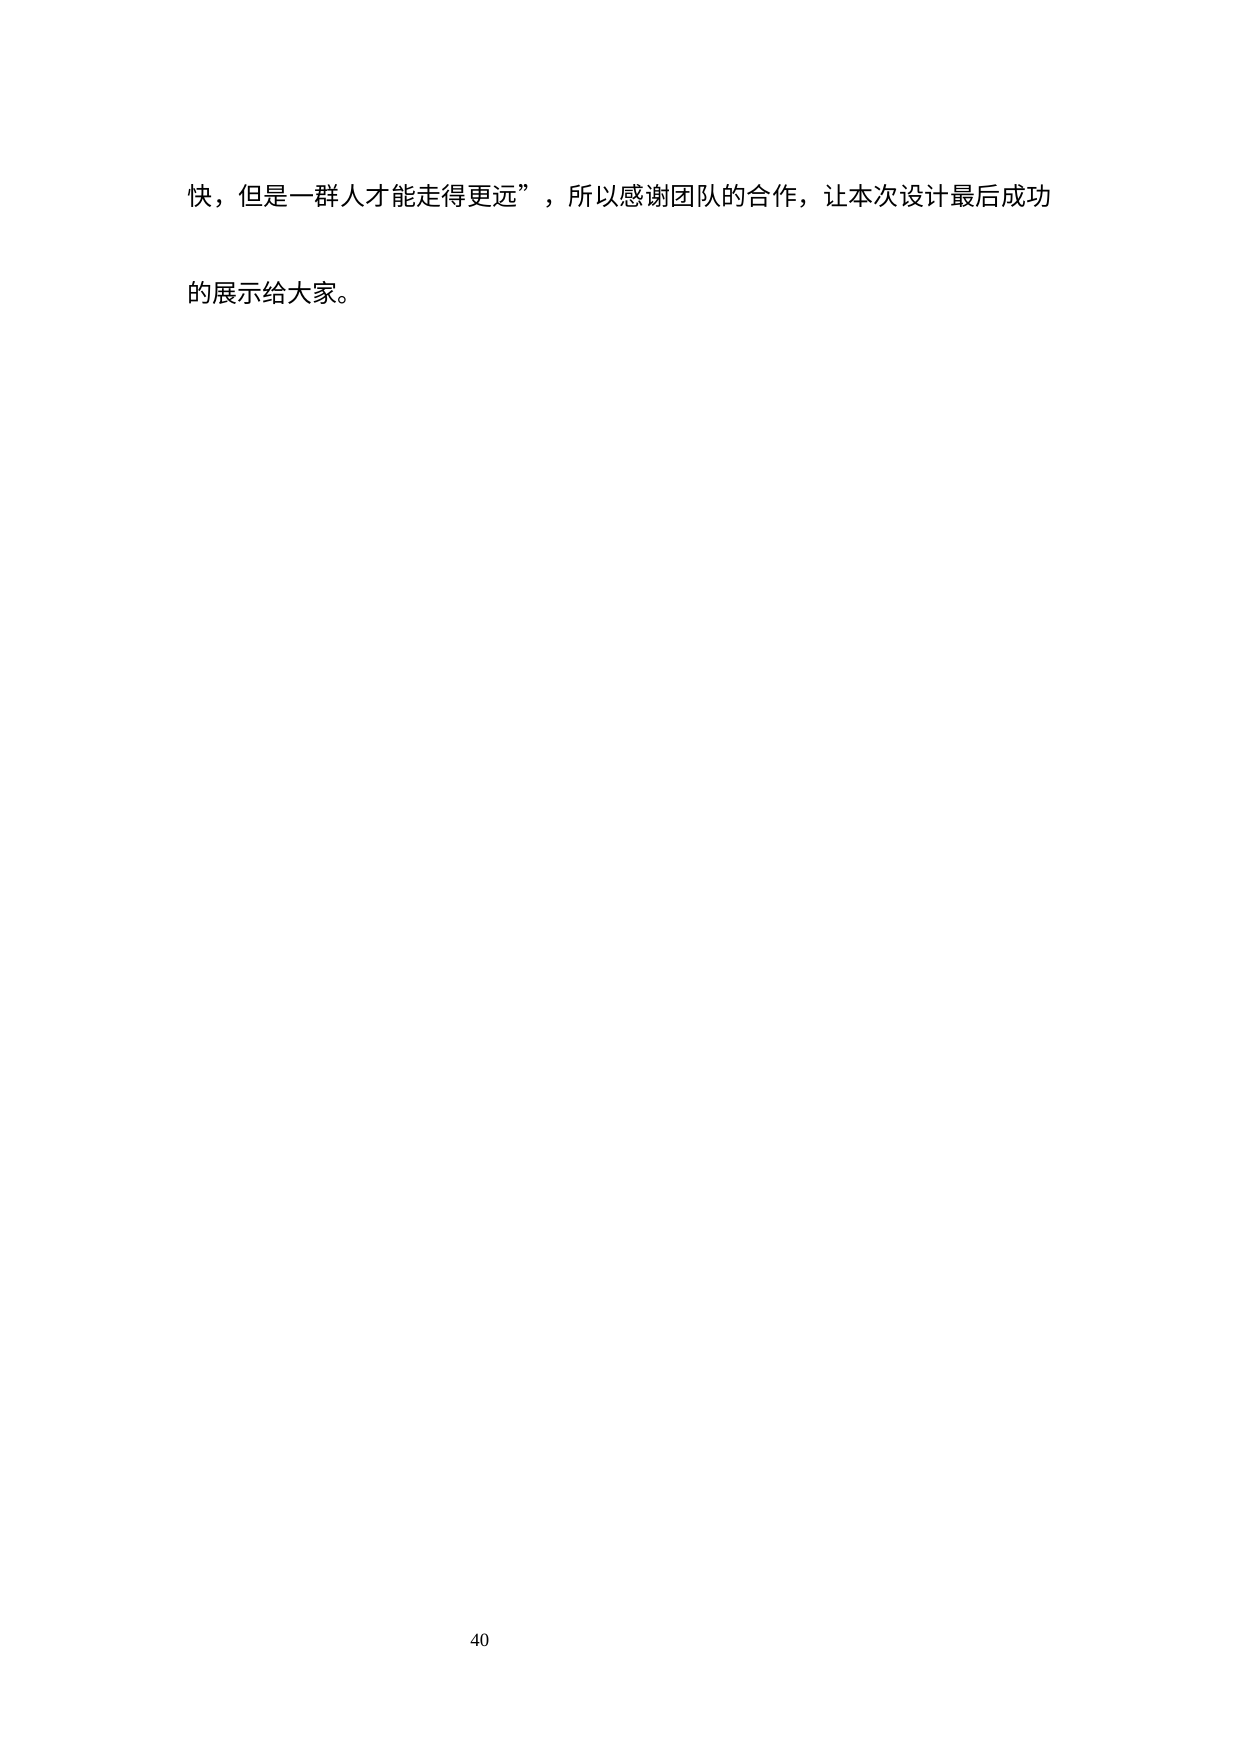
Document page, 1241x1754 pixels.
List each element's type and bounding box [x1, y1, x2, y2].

text [187, 162, 1053, 324]
